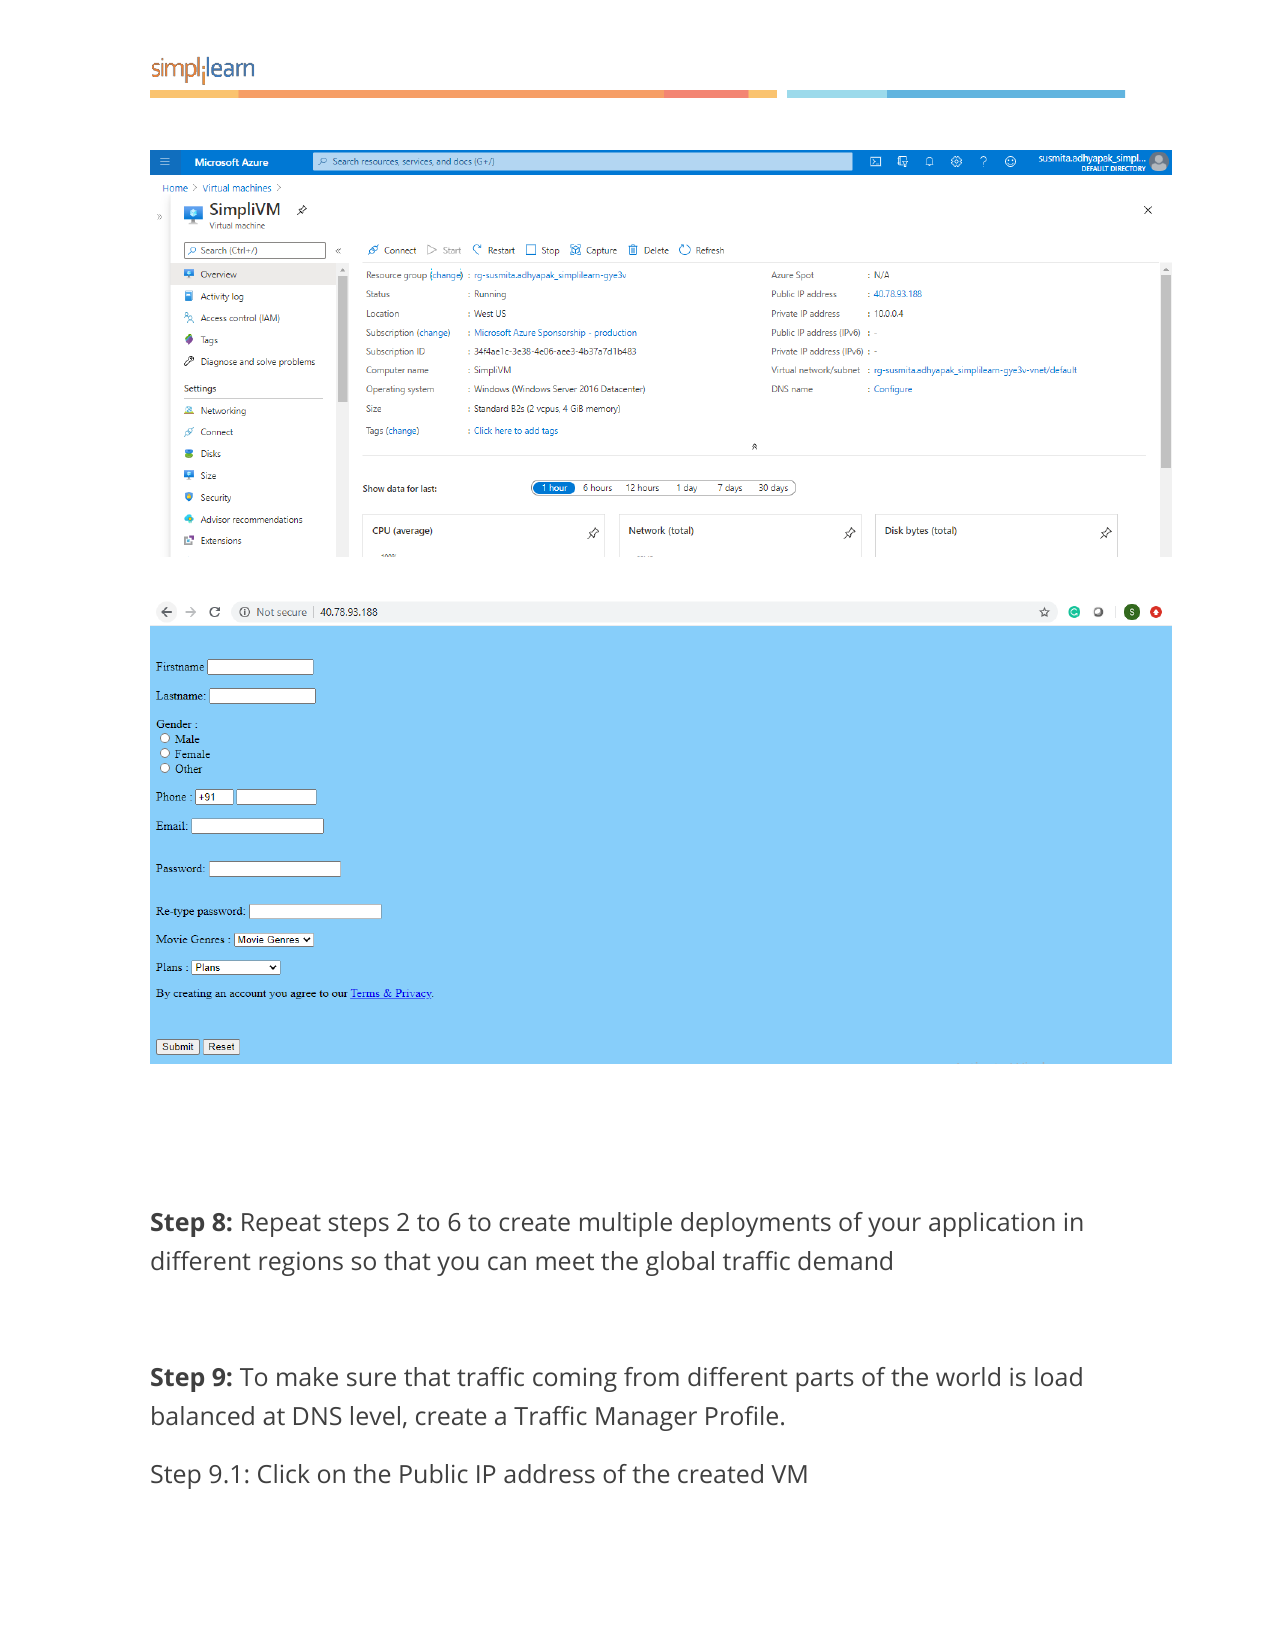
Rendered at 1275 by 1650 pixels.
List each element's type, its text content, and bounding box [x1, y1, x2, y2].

picture [150, 150, 1172, 557]
text Step 9: To make sure that traffic coming from different parts of the world is load balanced at DNS level, create a Traffic Manager Profile. [150, 1359, 1142, 1433]
picture [150, 599, 1172, 1064]
picture [150, 52, 1125, 98]
text Step 8: Repeat steps 2 to 6 to create multiple deployments of your application in different regions so that you can meet the global traffic demand [150, 1204, 1149, 1277]
text Step 9.1: Click on the Public IP address of the created VM [150, 1457, 1142, 1491]
